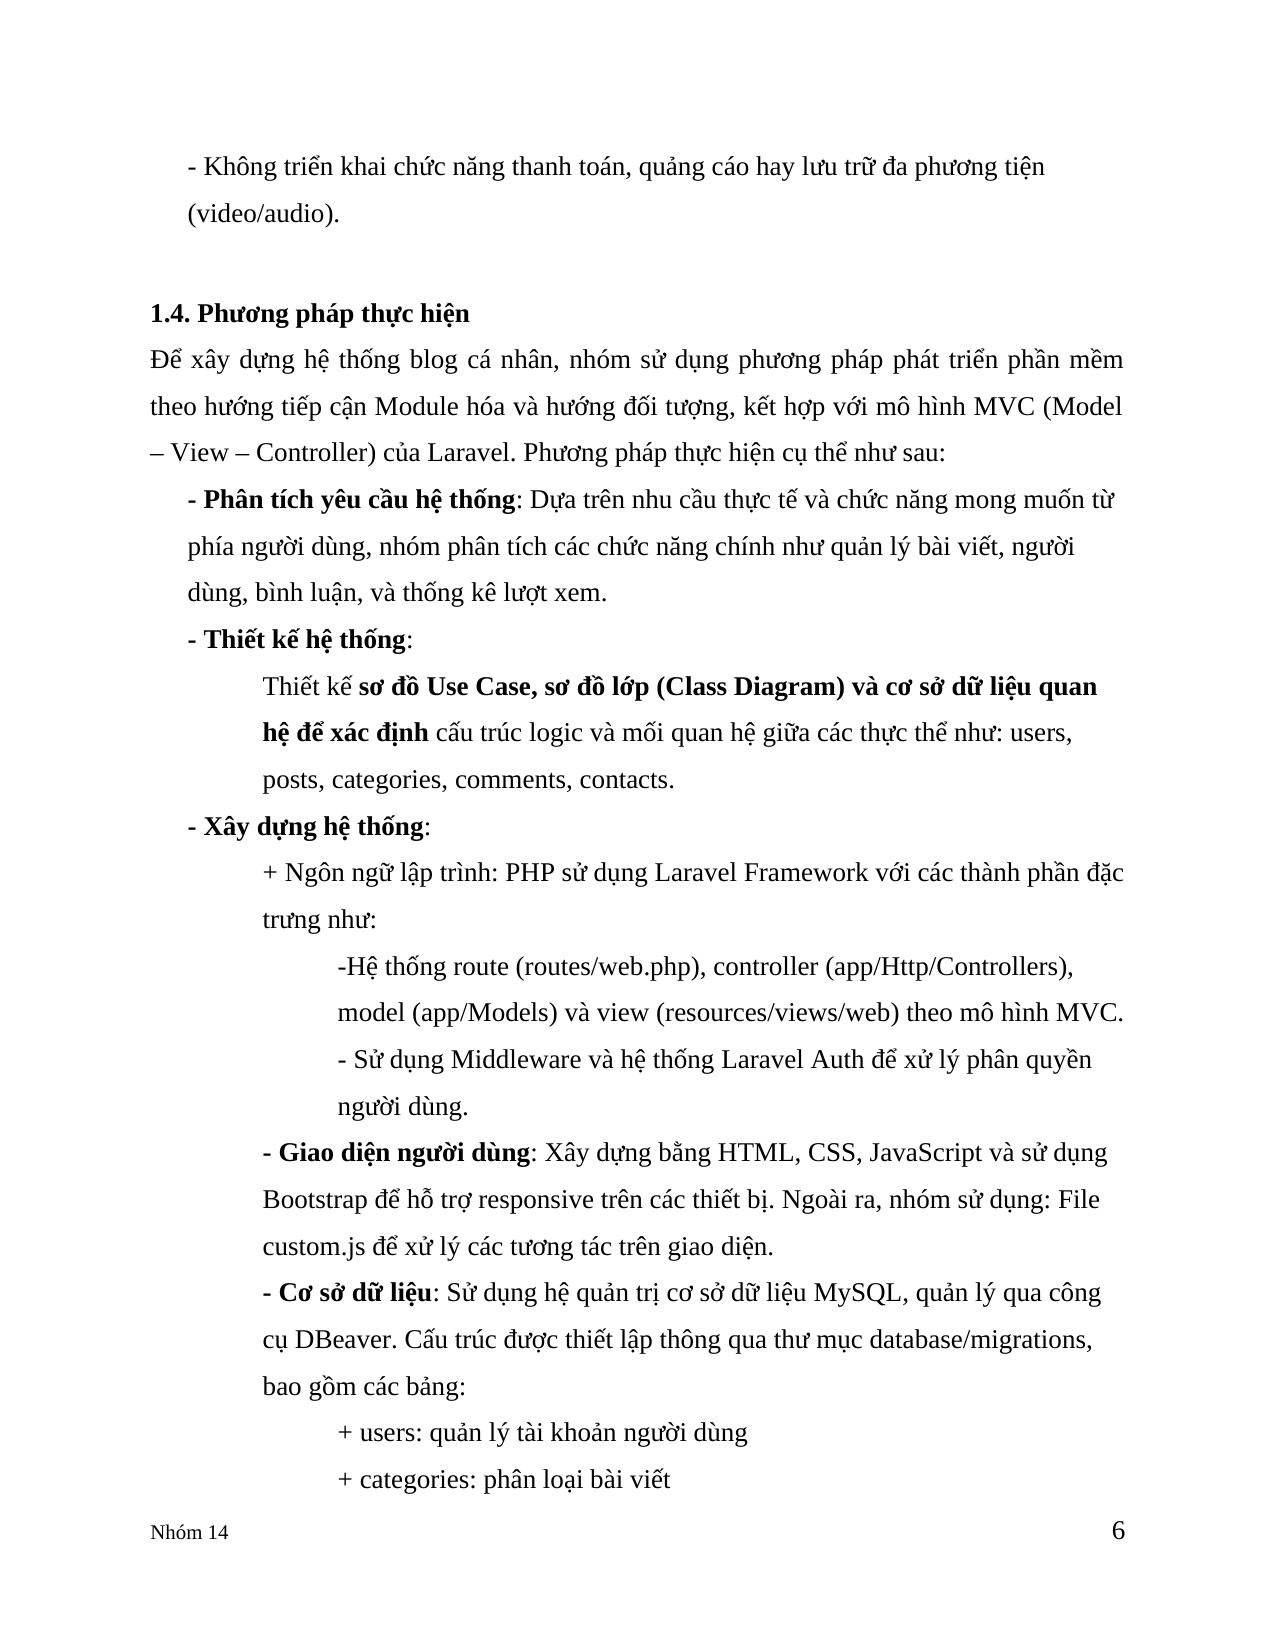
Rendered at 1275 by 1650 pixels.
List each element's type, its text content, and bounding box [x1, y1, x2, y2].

text - Phân tích yêu cầu hệ thống: Dựa trên nhu cầu thực tế và chức năng mong muốn từ phía người dùng, nhóm phân tích các chức năng chính như quản lý bài viết, người dùng, bình luận, và thống kê lượt xem. [187, 483, 1125, 607]
text - Cơ sở dữ liệu: Sử dụng hệ quản trị cơ sở dữ liệu MySQL, quản lý qua công cụ DBeaver. Cấu trúc được thiết lập thông qua thư mục database/migrations, bao gồm các bảng: [262, 1276, 1125, 1401]
text Để xây dựng hệ thống blog cá nhân, nhóm sử dụng phương pháp phát triển phần mềm theo hướng tiếp cận Module hóa và hướng đối tượng, kết hợp với mô hình MVC (Model – View – Controller) của Laravel. Phương pháp thực hiện cụ thể như sau: [150, 343, 1125, 467]
text + categories: phân loại bài viết [337, 1463, 1125, 1494]
text - Sử dụng Middleware và hệ thống Laravel Auth để xử lý phân quyền người dùng. [337, 1043, 1125, 1121]
text - Xây dựng hệ thống: [187, 809, 1125, 841]
text Thiết kế sơ đồ Use Case, sơ đồ lớp (Class Diagram) và cơ sở dữ liệu quan hệ để xác định cấu trúc logic và mối quan hệ giữa các thực thể như: users, posts, categories, comments, contacts. [262, 669, 1125, 794]
text + Ngôn ngữ lập trình: PHP sử dụng Laravel Framework với các thành phần đặc trưng như: [262, 856, 1125, 934]
text - Giao diện người dùng: Xây dựng bằng HTML, CSS, JavaScript và sử dụng Bootstrap để hỗ trợ responsive trên các thiết bị. Ngoài ra, nhóm sử dụng: File custom.js để xử lý các tương tác trên giao diện. [262, 1136, 1125, 1261]
subtitle 1.4. Phương pháp thực hiện [150, 260, 1125, 328]
text - Thiết kế hệ thống: [187, 623, 1125, 654]
text -Hệ thống route (routes/web.php), controller (app/Http/Controllers), model (app/Models) và view (resources/views/web) theo mô hình MVC. [337, 949, 1125, 1027]
text - Không triển khai chức năng thanh toán, quảng cáo hay lưu trữ đa phương tiện (video/audio). [187, 150, 1125, 228]
text + users: quản lý tài khoản người dùng [337, 1416, 1125, 1447]
